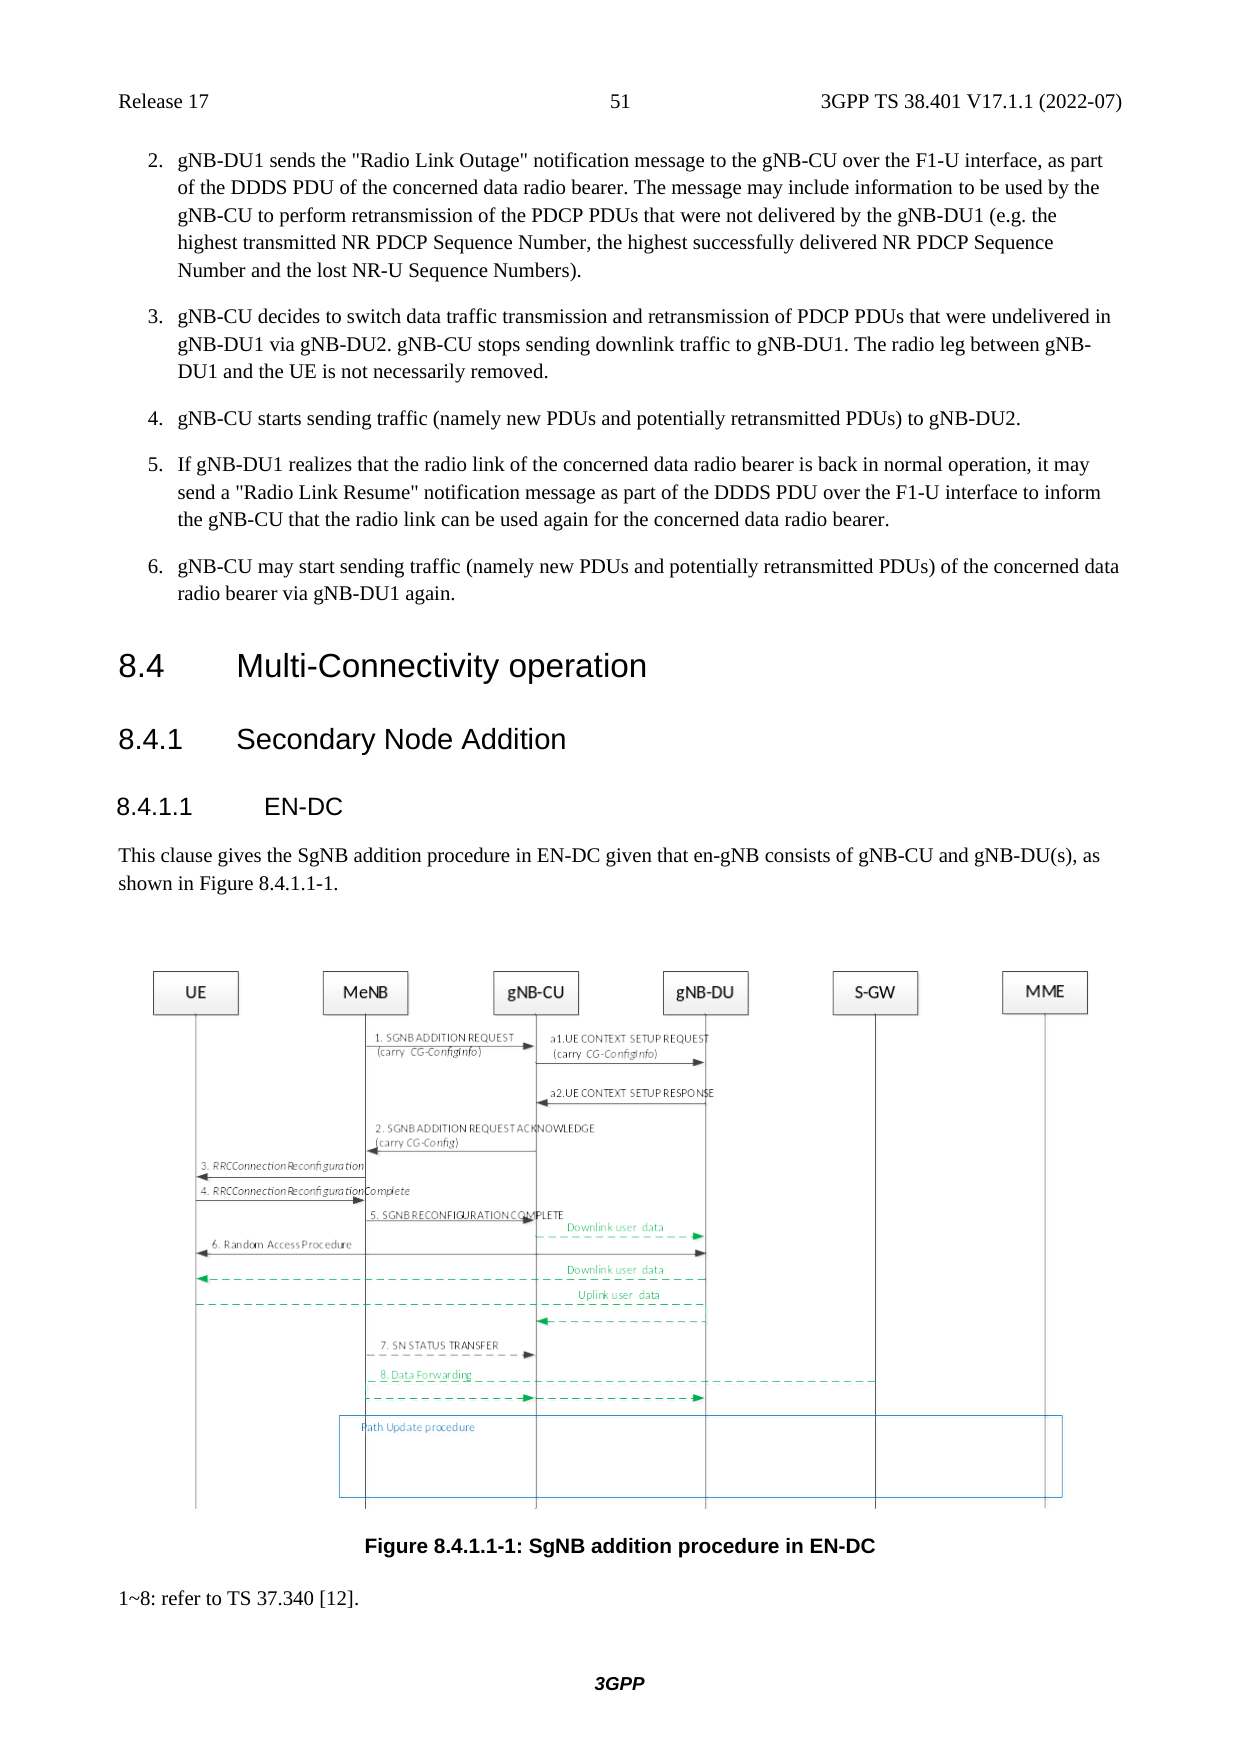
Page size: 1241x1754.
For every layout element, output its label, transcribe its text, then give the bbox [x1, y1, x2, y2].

text This clause gives the SgNB addition procedure in EN-DC given that en-gNB consists of gNB-CU and gNB-DU(s), as shown in Figure 8.4.1.1-1. [118, 843, 1122, 895]
subtitle 8.4.1.1 EN-DC [116, 792, 1122, 820]
text Figure 8.4.1.1-1: SgNB addition procedure in EN-DC [118, 1533, 1122, 1557]
subtitle 8.4 Multi-Connectivity operation [118, 646, 1122, 685]
subtitle 8.4.1 Secondary Node Addition [118, 722, 1122, 755]
text 6. gNB-CU may start sending traffic (namely new PDUs and potentially retransmitted PDUs) of the concerned data radio bearer via gNB-DU1 again. [148, 554, 1122, 605]
text 5. If gNB-DU1 realizes that the radio link of the concerned data radio bearer is back in normal operation, it may send a "Radio Link Resume" notification message as part of the DDDS PDU over the F1-U interface to inform the gNB-CU that the radio link can be used again for the concerned data radio bearer. [148, 452, 1122, 531]
text 3. gNB-CU decides to switch data traffic transmission and retransmission of PDCP PDUs that were undelivered in gNB-DU1 via gNB-DU2. gNB-CU stops sending downlink traffic to gNB-DU1. The radio leg between gNB-DU1 and the UE is not necessarily removed. [148, 304, 1122, 383]
text 4. gNB-CU starts sending traffic (namely new PDUs and potentially retransmitted PDUs) to gNB-DU2. [148, 406, 1122, 430]
text 1~8: refer to TS 37.340 [12]. [118, 1586, 1122, 1610]
text 2. gNB-DU1 sends the "Radio Link Outage" notification message to the gNB-CU over the F1-U interface, as part of the DDDS PDU of the concerned data radio bearer. The message may include information to be used by the gNB-CU to perform retransmission of the PDCP PDUs that were not delivered by the gNB-DU1 (e.g. the highest transmitted NR PDCP Sequence Number, the highest successfully delivered NR PDCP Sequence Number and the lost NR-U Sequence Numbers). [148, 147, 1122, 282]
